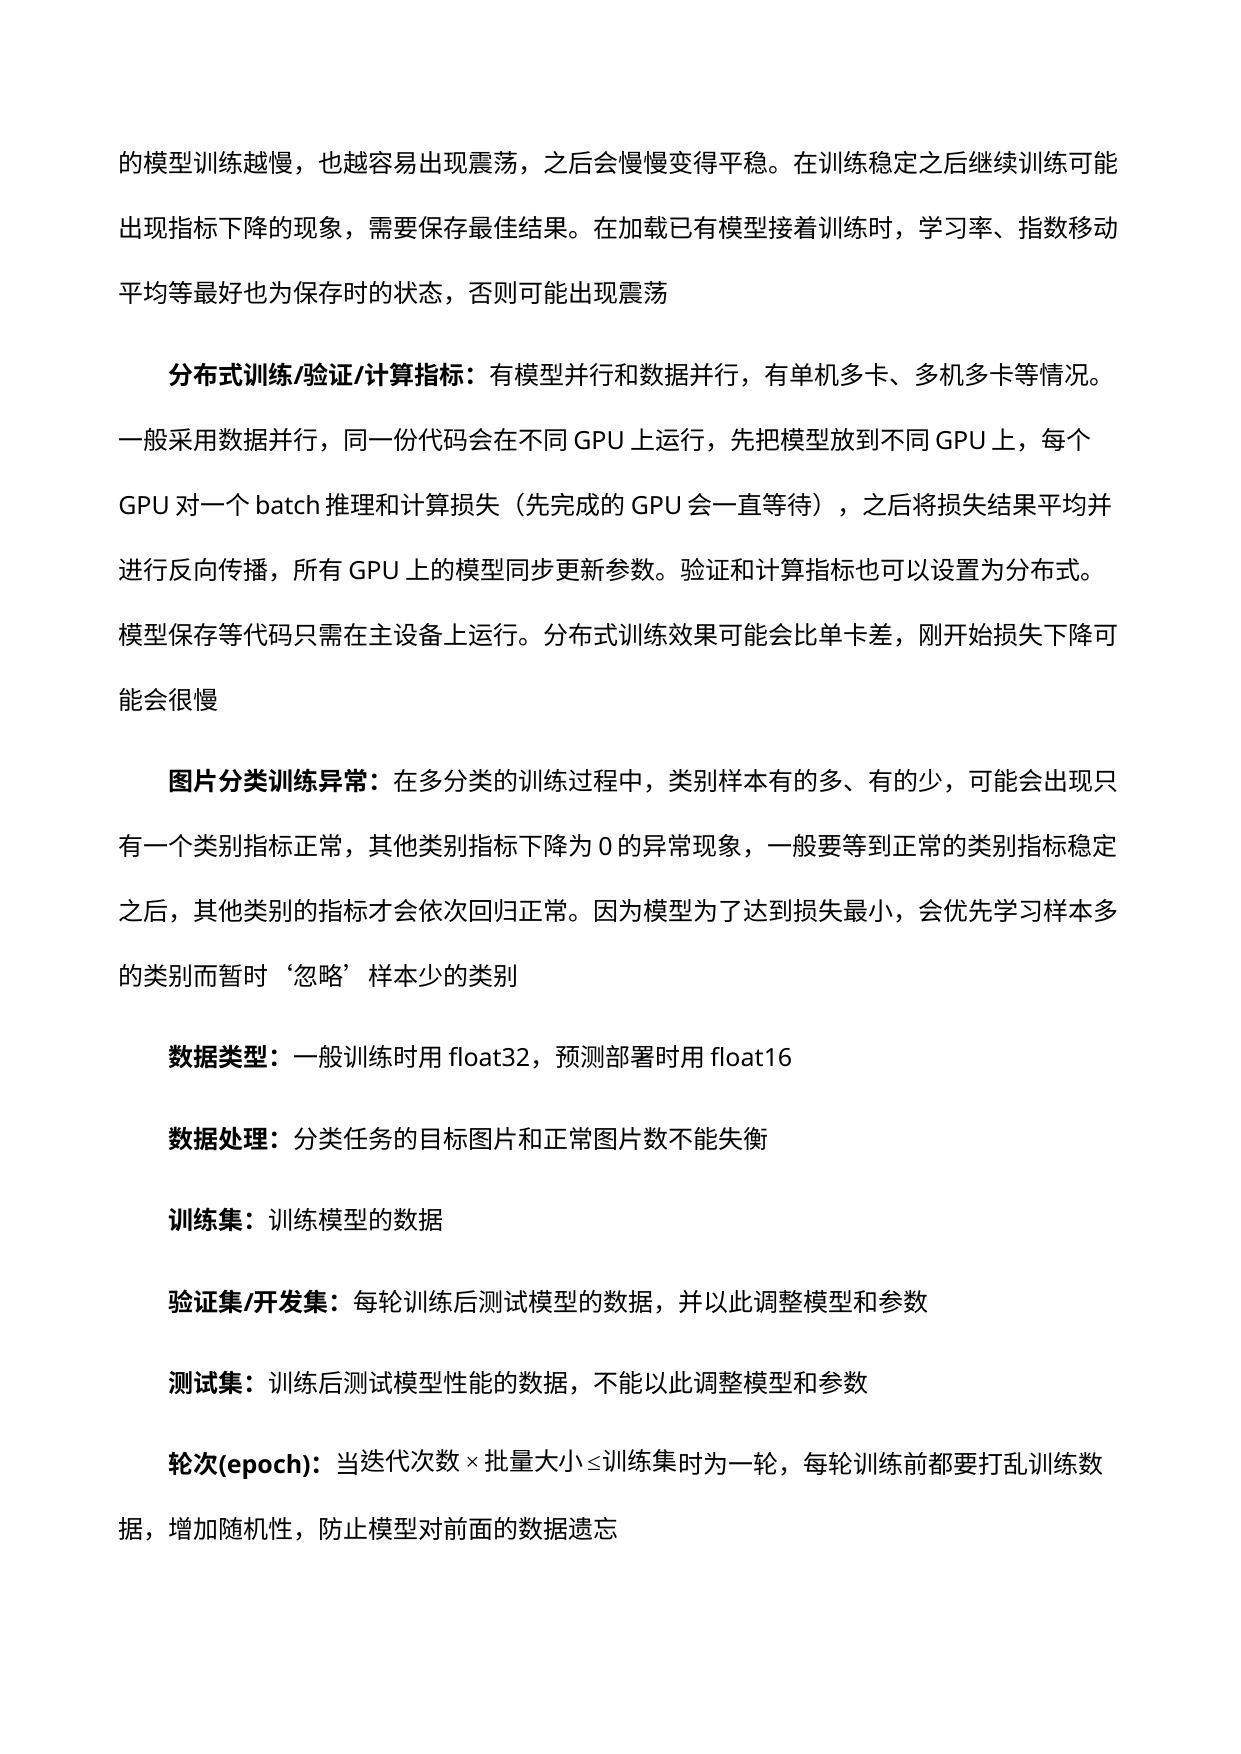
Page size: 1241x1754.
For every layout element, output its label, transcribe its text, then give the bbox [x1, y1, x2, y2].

text 测试集：训练后测试模型性能的数据，不能以此调整模型和参数 [118, 1349, 1122, 1414]
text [118, 129, 1122, 324]
text 数据处理：分类任务的目标图片和正常图片数不能失衡 [118, 1105, 1122, 1170]
text 训练集：训练模型的数据 [118, 1186, 1122, 1251]
text 轮次(epoch)：当时为一轮，每轮训练前都要打乱训练数据，增加随机性，防止模型对前面的数据遗忘 [118, 1430, 1122, 1560]
text 验证集/开发集：每轮训练后测试模型的数据，并以此调整模型和参数 [118, 1268, 1122, 1333]
text 分布式训练/验证/计算指标：有模型并行和数据并行，有单机多卡、多机多卡等情况。一般采用数据并行，同一份代码会在不同GPU上运行，先把模型放到不同GPU上，每个GPU对一个batch推理和计算损失（先完成的GPU会一直等待），之后将损失结果平均并进行反向传播，所有GPU上的模型同步更新参数。验证和计算指标也可以设置为分布式。模型保存等代码只需在主设备上运行。分布式训练效果可能会比单卡差，刚开始损失下降可能会很慢 [118, 341, 1122, 731]
text 图片分类训练异常：在多分类的训练过程中，类别样本有的多、有的少，可能会出现只有一个类别指标正常，其他类别指标下降为0的异常现象，一般要等到正常的类别指标稳定之后，其他类别的指标才会依次回归正常。因为模型为了达到损失最小，会优先学习样本多的类别而暂时‘忽略’样本少的类别 [118, 747, 1122, 1007]
text 数据类型：一般训练时用float32，预测部署时用float16 [118, 1023, 1122, 1088]
